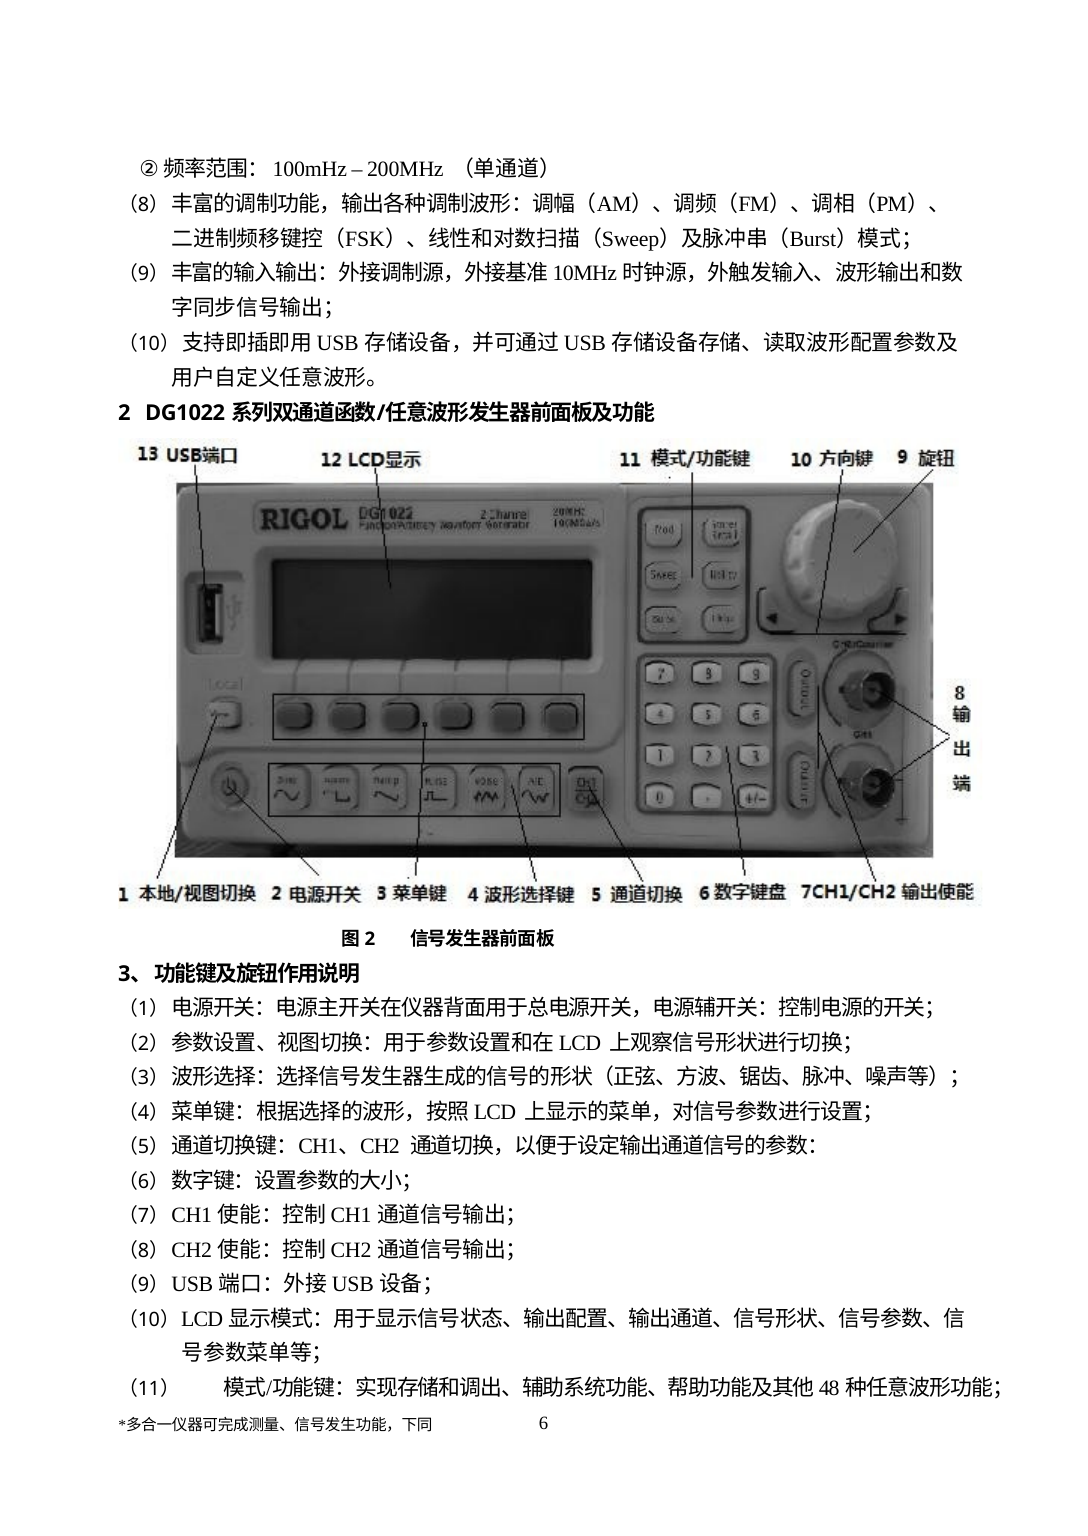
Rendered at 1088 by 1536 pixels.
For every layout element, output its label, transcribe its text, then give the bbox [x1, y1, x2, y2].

text 2 DG1022 系列双通道函数/任意波形发生器前面板及功能 [118, 394, 1021, 426]
list 波形选择：选择信号发生器生成的信号的形状（正弦、方波、锯齿、脉冲、噪声等）； [118, 1059, 1021, 1091]
list 参数设置、视图切换：用于参数设置和在LCD 上观察信号形状进行切换； [118, 1025, 1021, 1056]
list 电源开关：电源主开关在仪器背面用于总电源开关，电源辅开关：控制电源的开关； [118, 990, 1021, 1022]
list LCD 显示模式：用于显示信号状态、输出配置、输出通道、信号形状、信号参数、信号参数菜单等； [118, 1301, 970, 1367]
list CH1 使能：控制CH1 通道信号输出； [118, 1197, 1021, 1229]
list 模式/功能键：实现存储和调出、辅助系统功能、帮助功能及其他 48 种任意波形功能； [118, 1370, 1021, 1402]
list USB 端口：外接USB 设备； [118, 1266, 1021, 1298]
text 图 2 信号发生器前面板 [341, 452, 1021, 951]
picture [118, 438, 983, 909]
list 菜单键：根据选择的波形，按照LCD 上显示的菜单，对信号参数进行设置； [118, 1094, 1021, 1125]
text 3、 功能键及旋钮作用说明 [118, 956, 1021, 988]
list 丰富的输入输出：外接调制源，外接基准 10MHz 时钟源，外触发输入、波形输出和数字同步信号输出； [118, 255, 970, 322]
list 丰富的调制功能，输出各种调制波形：调幅（AM）、调频（FM）、调相（PM）、二进制频移键控（FSK）、线性和对数扫描（Sweep）及脉冲串（Burst）模式； [118, 186, 970, 252]
list CH2 使能：控制CH2 通道信号输出； [118, 1232, 1021, 1263]
text ② 频率范围： 100mHz – 200MHz （单通道） [139, 151, 1021, 183]
list 数字键：设置参数的大小； [118, 1163, 1021, 1194]
list 支持即插即用USB 存储设备，并可通过USB 存储设备存储、读取波形配置参数及用户自定义任意波形。 [118, 325, 970, 391]
list 通道切换键：CH1、CH2 通道切换，以便于设定输出通道信号的参数： [118, 1128, 1021, 1160]
